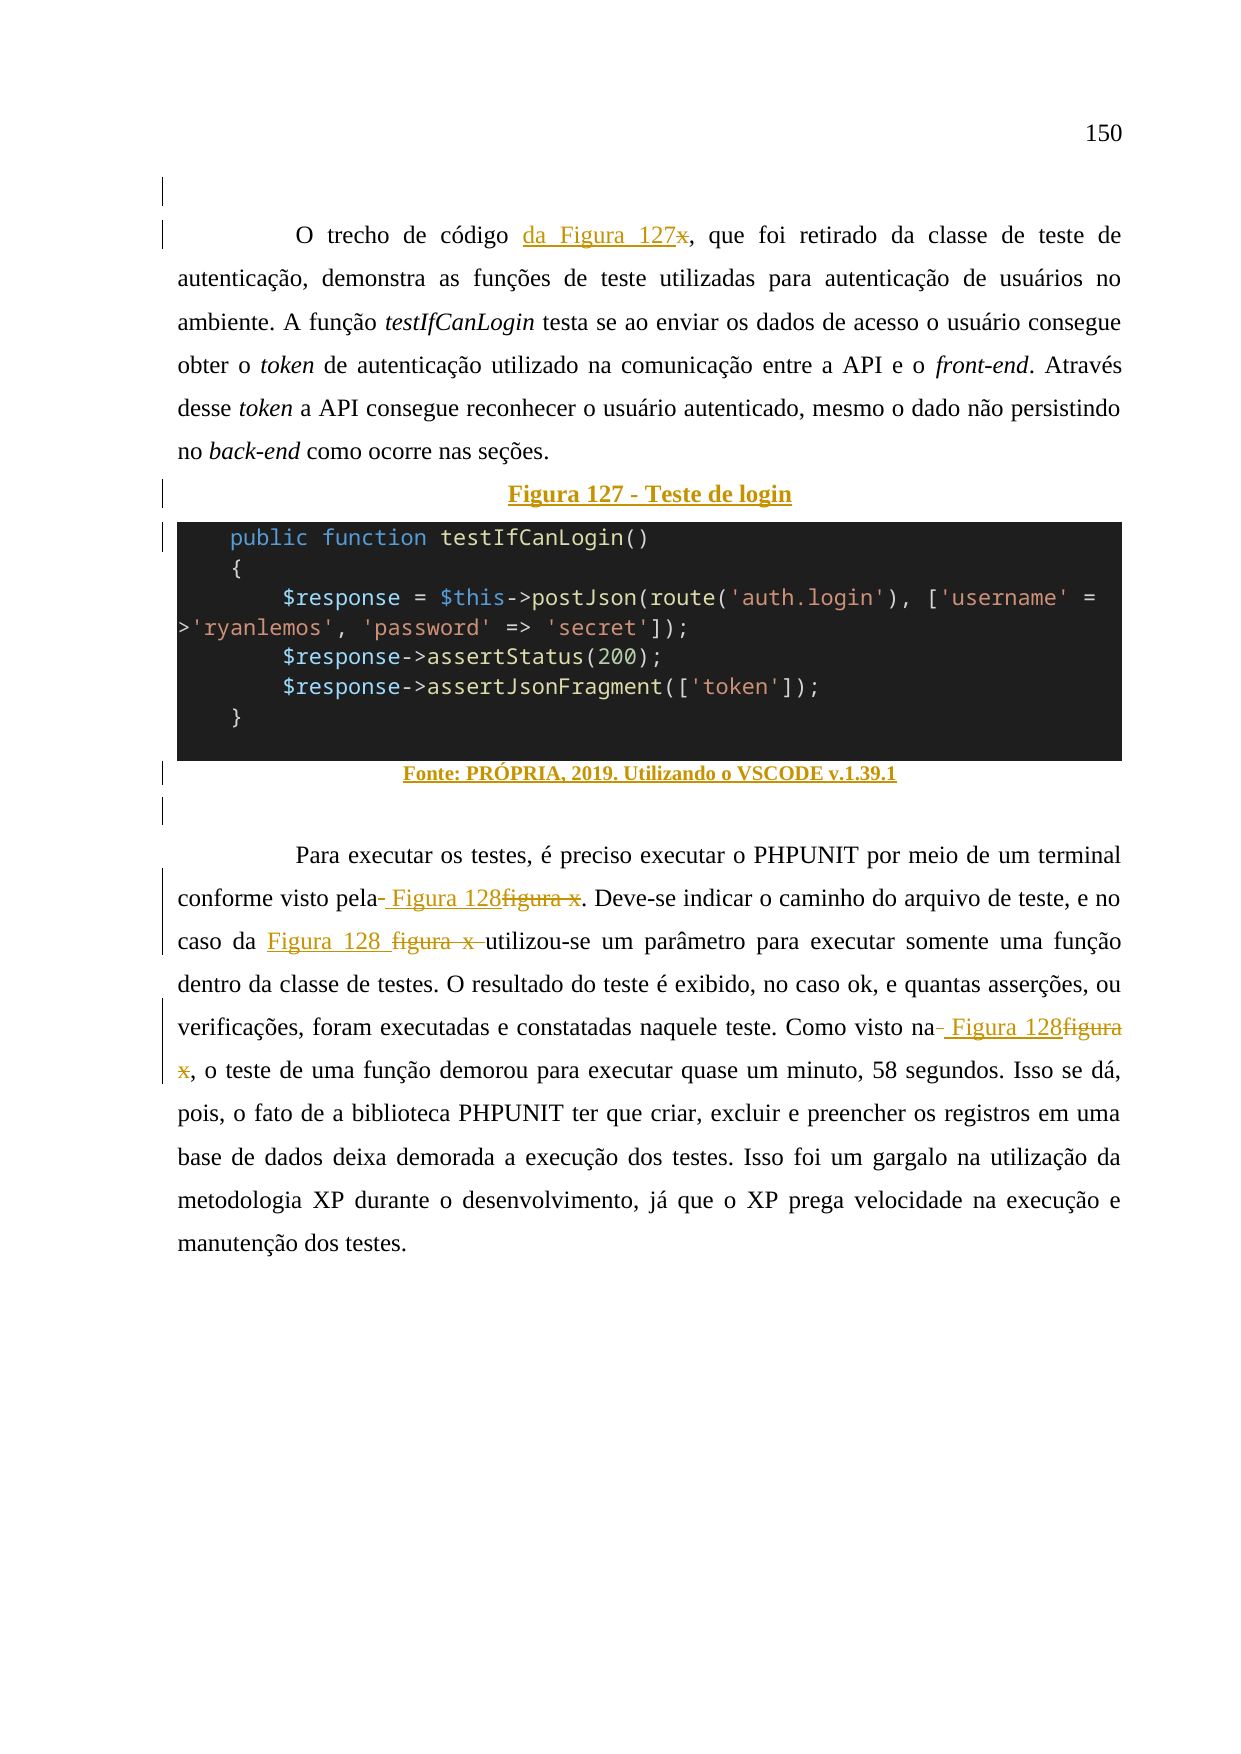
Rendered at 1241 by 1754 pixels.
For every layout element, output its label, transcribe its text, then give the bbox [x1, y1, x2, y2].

text $response->assertJsonFragment(['token']); [177, 671, 1122, 701]
text public function testIfCanLogin() [177, 522, 1122, 552]
text $response->assertStatus(200); [177, 641, 1122, 671]
text Para executar os testes, é preciso executar o PHPUNIT por meio de um terminal conforme visto pela. Deve-se indicar o caminho do arquivo de teste, e no caso da utilizou-se um parâmetro para executar somente uma função dentro da classe de testes. O resultado do teste é exibido, no caso ok, e quantas asserções, ou verificações, foram executadas e constatadas naquele teste. Como visto na, o teste de uma função demorou para executar quase um minuto, 58 segundos. Isso se dá, pois, o fato de a biblioteca PHPUNIT ter que criar, excluir e preencher os registros em uma base de dados deixa demorada a execução dos testes. Isso foi um gargalo na utilização da metodologia XP durante o desenvolvimento, já que o XP prega velocidade na execução e manutenção dos testes. [177, 840, 1122, 1257]
text } [177, 701, 1122, 731]
text O trecho de código , que foi retirado da classe de teste de autenticação, demonstra as funções de teste utilizadas para autenticação de usuários no ambiente. A função testIfCanLogin testa se ao enviar os dados de acesso o usuário consegue obter o token de autenticação utilizado na comunicação entre a API e o front-end. Através desse token a API consegue reconhecer o usuário autenticado, mesmo o dado não persistindo no back-end como ocorre nas seções. [177, 220, 1122, 465]
text $response = $this->postJson(route('auth.login'), ['username' =>'ryanlemos', 'password' => 'secret']); [177, 582, 1122, 641]
text { [177, 552, 1122, 582]
